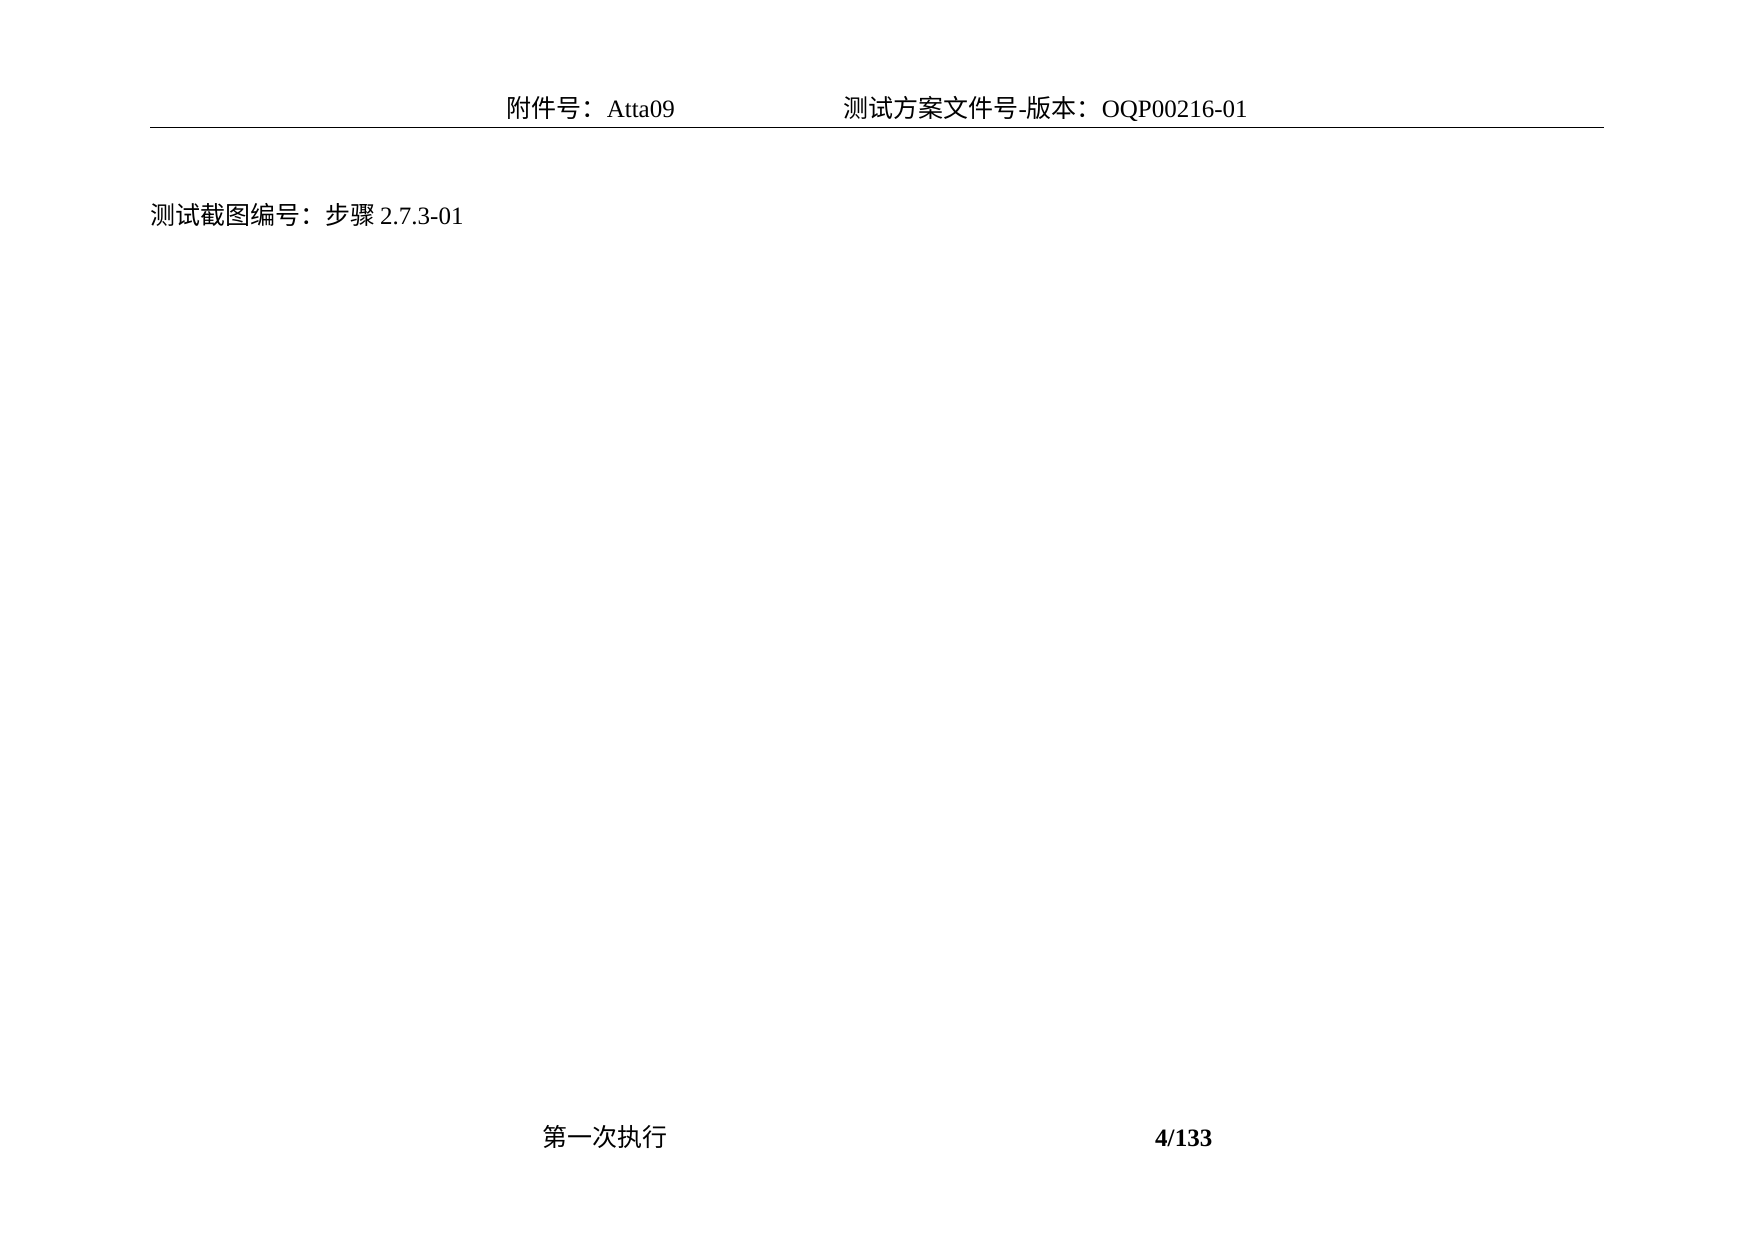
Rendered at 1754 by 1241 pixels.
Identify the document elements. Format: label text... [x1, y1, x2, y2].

text 测试截图编号：步骤2.7.3-01 [150, 181, 1604, 246]
